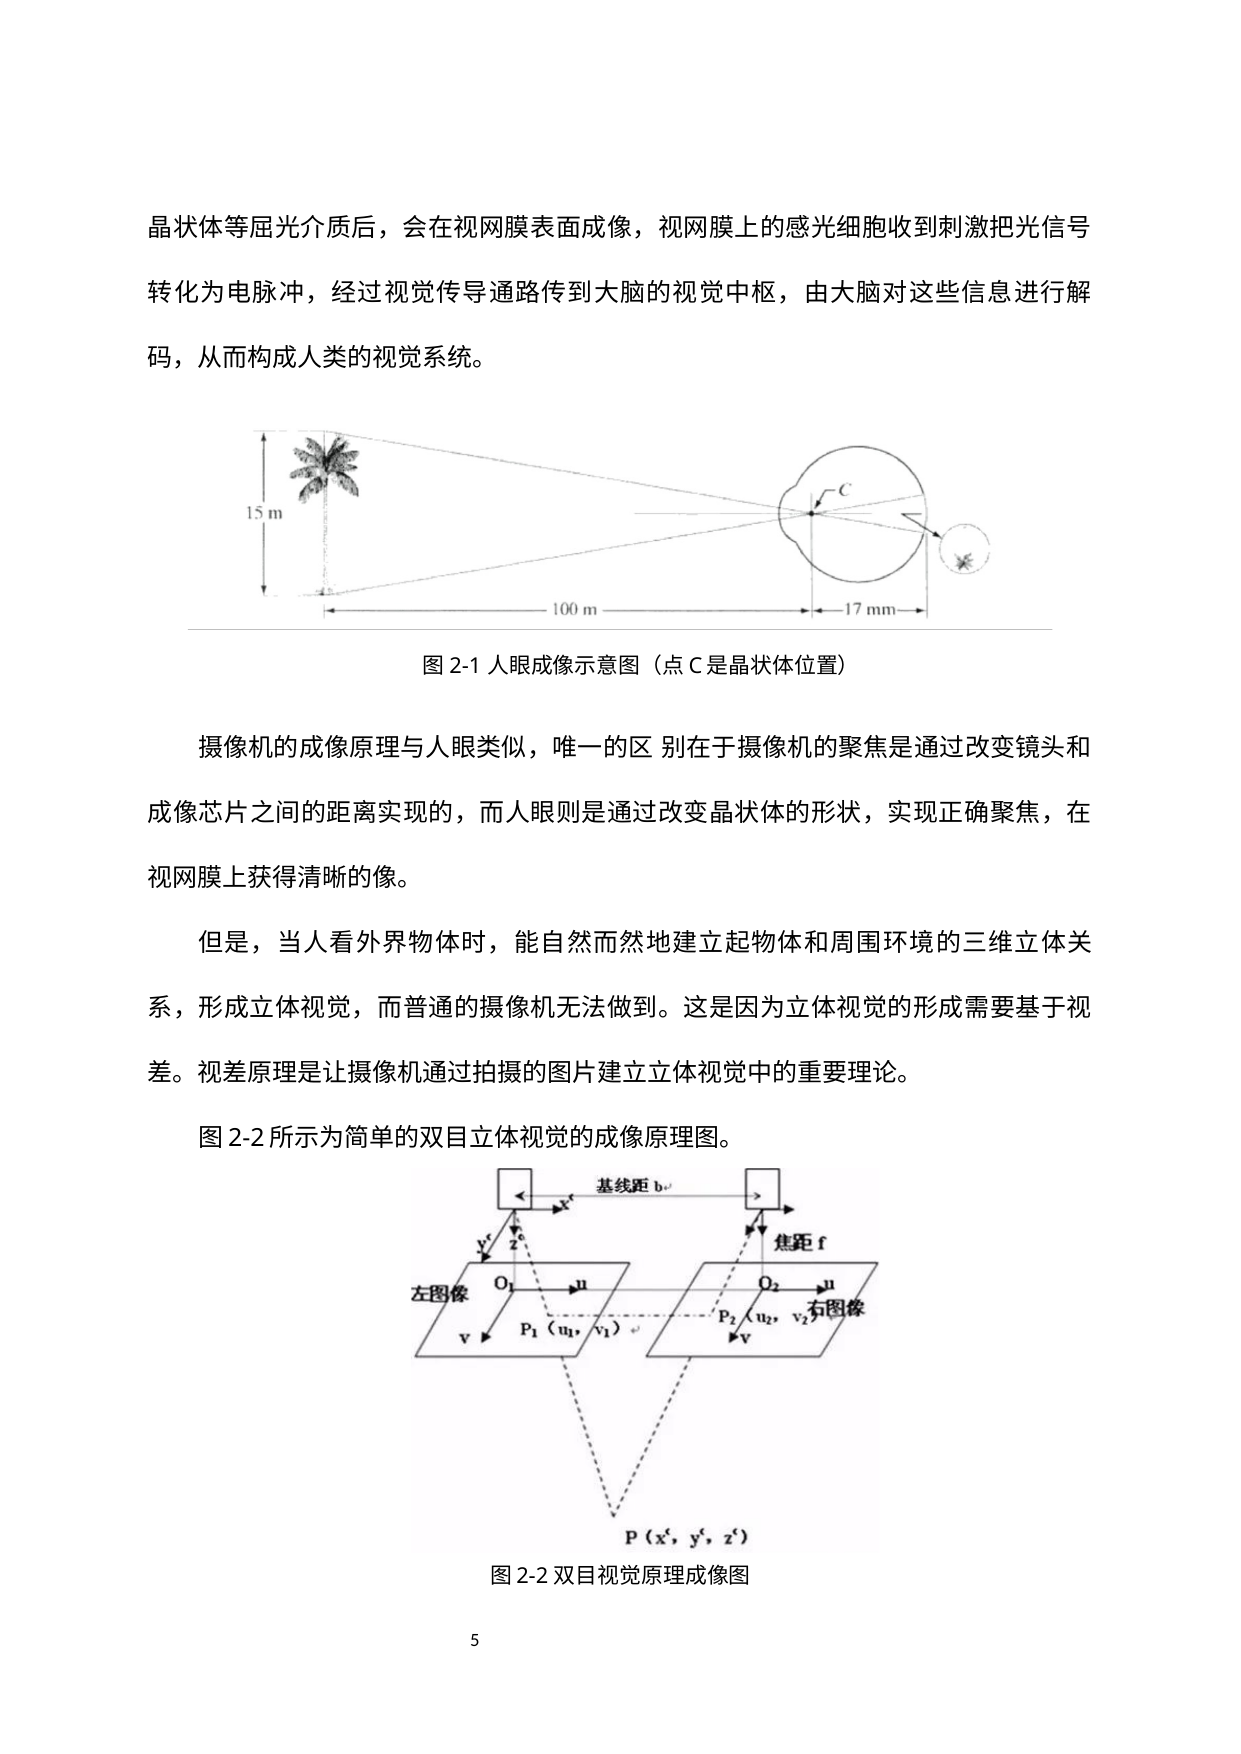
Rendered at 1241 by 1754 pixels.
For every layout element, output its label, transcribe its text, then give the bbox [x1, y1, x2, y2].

text 摄像机的成像原理与人眼类似，唯一的区 别在于摄像机的聚焦是通过改变镜头和成像芯片之间的距离实现的，而人眼则是通过改变晶状体的形状，实现正确聚焦，在视网膜上获得清晰的像。 [148, 713, 1093, 908]
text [148, 193, 1093, 388]
text 图 2-１ 人眼成像示意图（点C是晶状体位置） [148, 648, 1093, 681]
text 图2-2 双目视觉原理成像图 [148, 1558, 1093, 1591]
text 但是，当人看外界物体时，能自然而然地建立起物体和周围环境的三维立体关系，形成立体视觉，而普通的摄像机无法做到。这是因为立体视觉的形成需要基于视差。视差原理是让摄像机通过拍摄的图片建立立体视觉中的重要理论。 [148, 908, 1093, 1103]
picture [410, 1168, 880, 1553]
picture [187, 420, 1053, 630]
text 图2-2所示为简单的双目立体视觉的成像原理图。 [148, 1103, 1093, 1168]
